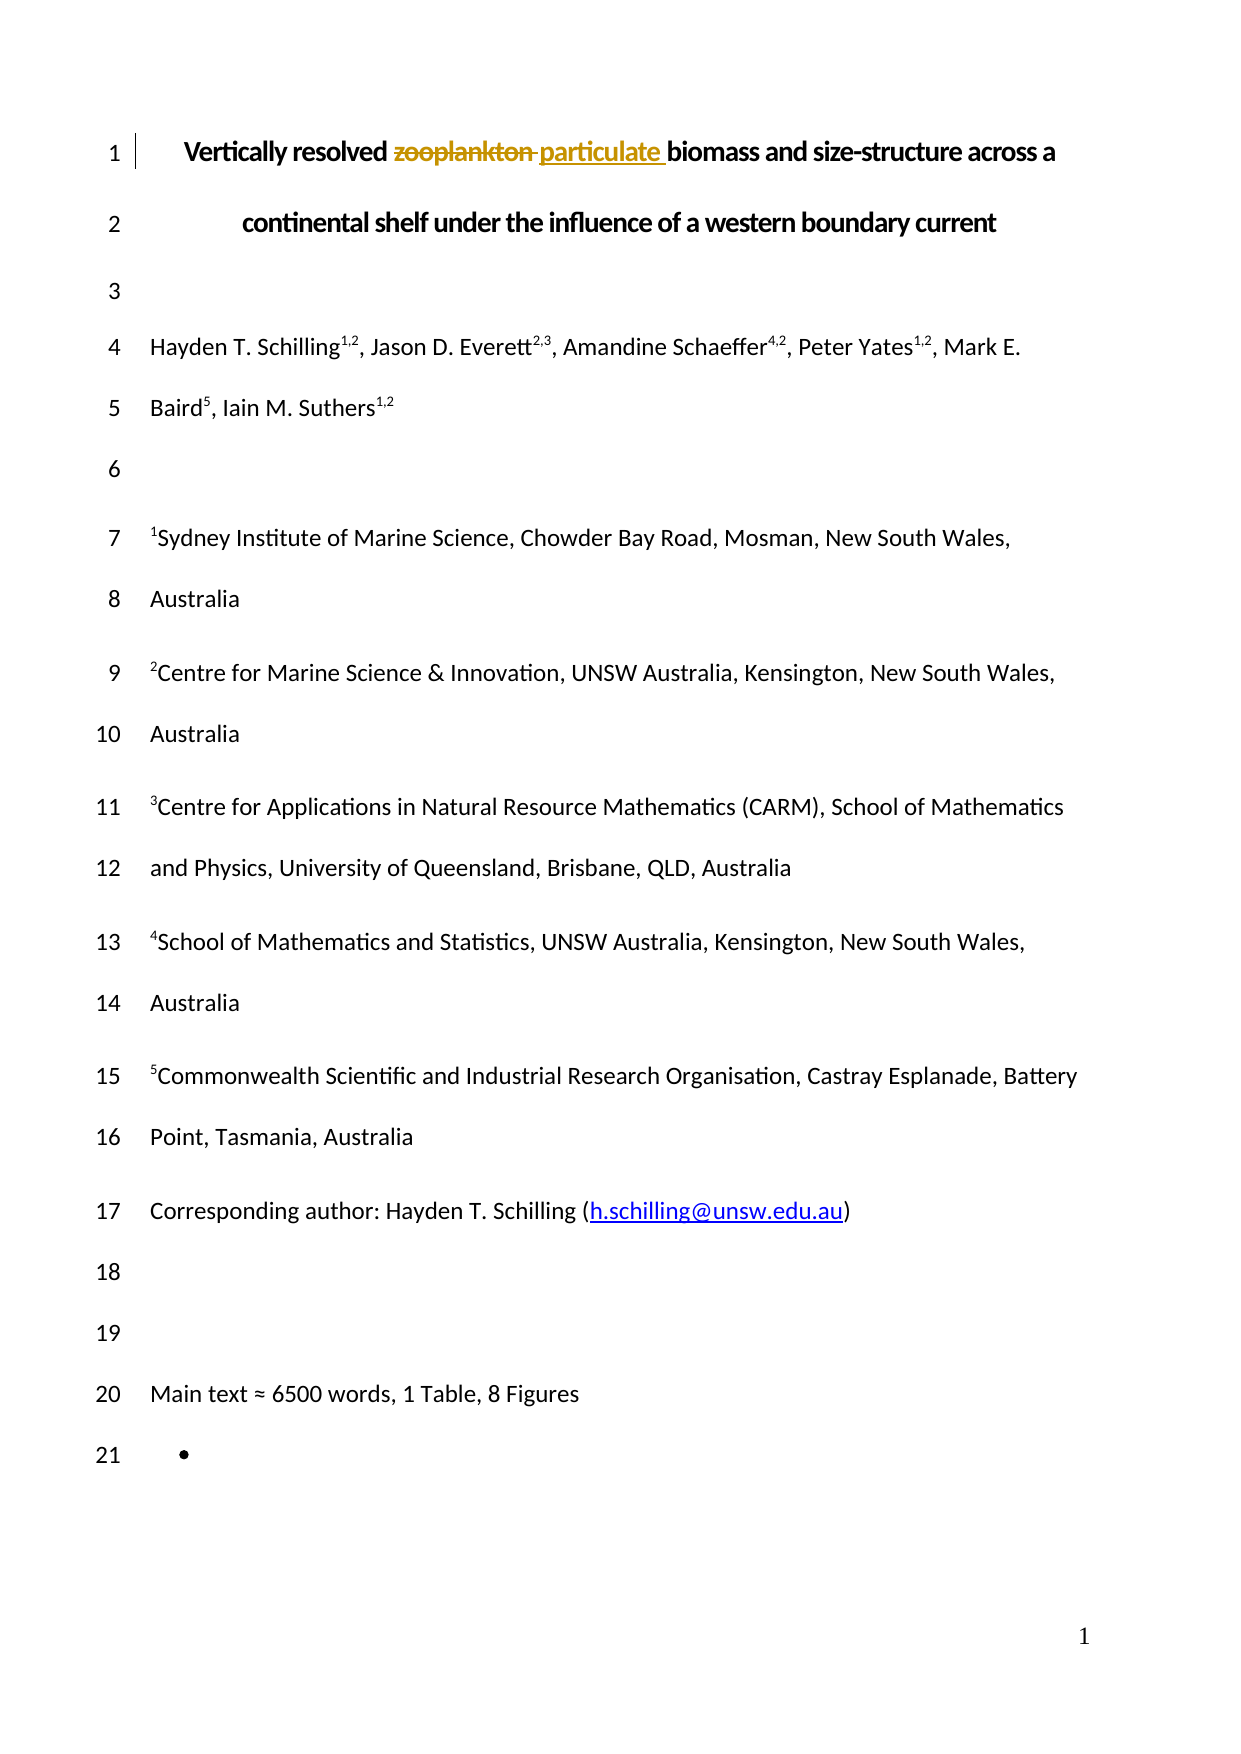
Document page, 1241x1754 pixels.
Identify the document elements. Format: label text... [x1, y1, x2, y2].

text 5Commonwealth Scientific and Industrial Research Organisation, Castray Esplanade, Battery Point, Tasmania, Australia [150, 1060, 1090, 1152]
text Hayden T. Schilling1,2, Jason D. Everett2,3, Amandine Schaeffer4,2, Peter Yates1,2, Mark E. Baird5, Iain M. Suthers1,2 [150, 331, 1090, 423]
title Vertically resolved biomass and size-structure across a continental shelf under the influence of a western boundary current [150, 133, 1090, 240]
text 3Centre for Applications in Natural Resource Mathematics (CARM), School of Mathematics and Physics, University of Queensland, Brisbane, QLD, Australia [150, 791, 1090, 883]
text Corresponding author: Hayden T. Schilling (h.schilling@unsw.edu.au) [150, 1195, 1090, 1226]
text 4School of Mathematics and Statistics, UNSW Australia, Kensington, New South Wales, Australia [150, 926, 1090, 1017]
text 1Sydney Institute of Marine Science, Chowder Bay Road, Mosman, New South Wales, Australia [150, 522, 1090, 614]
text Main text ≈ 6500 words, 1 Table, 8 Figures [150, 1378, 1090, 1409]
text 2Centre for Marine Science & Innovation, UNSW Australia, Kensington, New South Wales, Australia [150, 657, 1090, 748]
